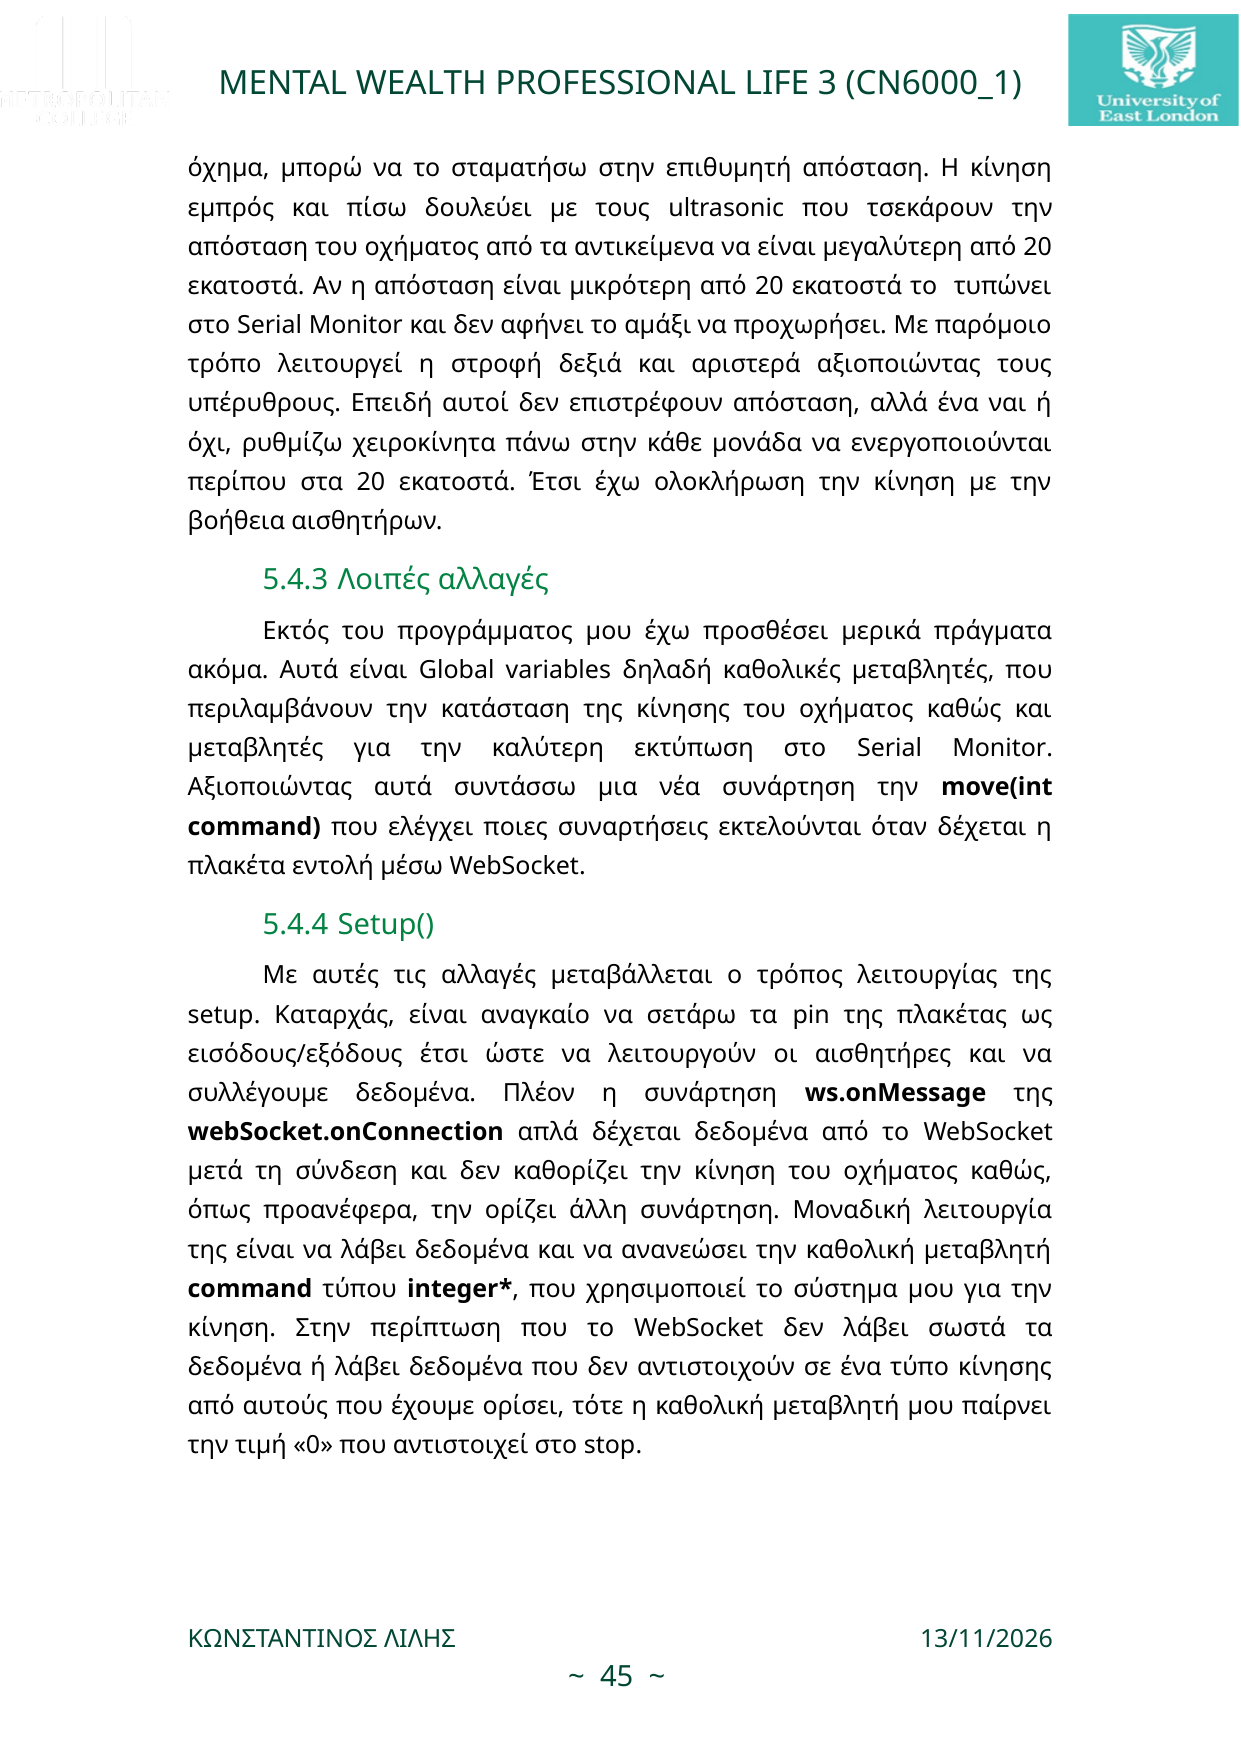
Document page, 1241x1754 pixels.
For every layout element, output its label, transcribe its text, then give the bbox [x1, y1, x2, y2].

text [187, 150, 1053, 537]
picture [0, 13, 171, 126]
text Με αυτές τις αλλαγές μεταβάλλεται ο τρόπος λειτουργίας της setup. Καταρχάς, είναι αναγκαίο να σετάρω τα pin της πλακέτας ως εισόδους/εξόδους έτσι ώστε να λειτουργούν οι αισθητήρες και να συλλέγουμε δεδομένα. Πλέον η συνάρτηση ws.onMessage της webSocket.onConnection απλά δέχεται δεδομένα από το WebSocket μετά τη σύνδεση και δεν καθορίζει την κίνηση του οχήματος καθώς, όπως προανέφερα, την ορίζει άλλη συνάρτηση. Μοναδική λειτουργία της είναι να λάβει δεδομένα και να ανανεώσει την καθολική μεταβλητή command τύπου integer*, που χρησιμοποιεί το σύστημα μου για την κίνηση. Στην περίπτωση που το WebSocket δεν λάβει σωστά τα δεδομένα ή λάβει δεδομένα που δεν αντιστοιχούν σε ένα τύπο κίνησης από αυτούς που έχουμε ορίσει, τότε η καθολική μεταβλητή μου παίρνει την τιμή «0» που αντιστοιχεί στο stop. [187, 957, 1053, 1461]
subtitle Setup() [262, 903, 1053, 943]
subtitle Λοιπές αλλαγές [262, 558, 1053, 598]
text Εκτός του προγράμματος μου έχω προσθέσει μερικά πράγματα ακόμα. Αυτά είναι Global variables δηλαδή καθολικές μεταβλητές, που περιλαμβάνουν την κατάσταση της κίνησης του οχήματος καθώς και μεταβλητές για την καλύτερη εκτύπωση στο Serial Monitor. Αξιοποιώντας αυτά συντάσσω μια νέα συνάρτηση την move(int command) που ελέγχει ποιες συναρτήσεις εκτελούνται όταν δέχεται η πλακέτα εντολή μέσω WebSocket. [187, 612, 1053, 881]
picture [1066, 14, 1238, 124]
